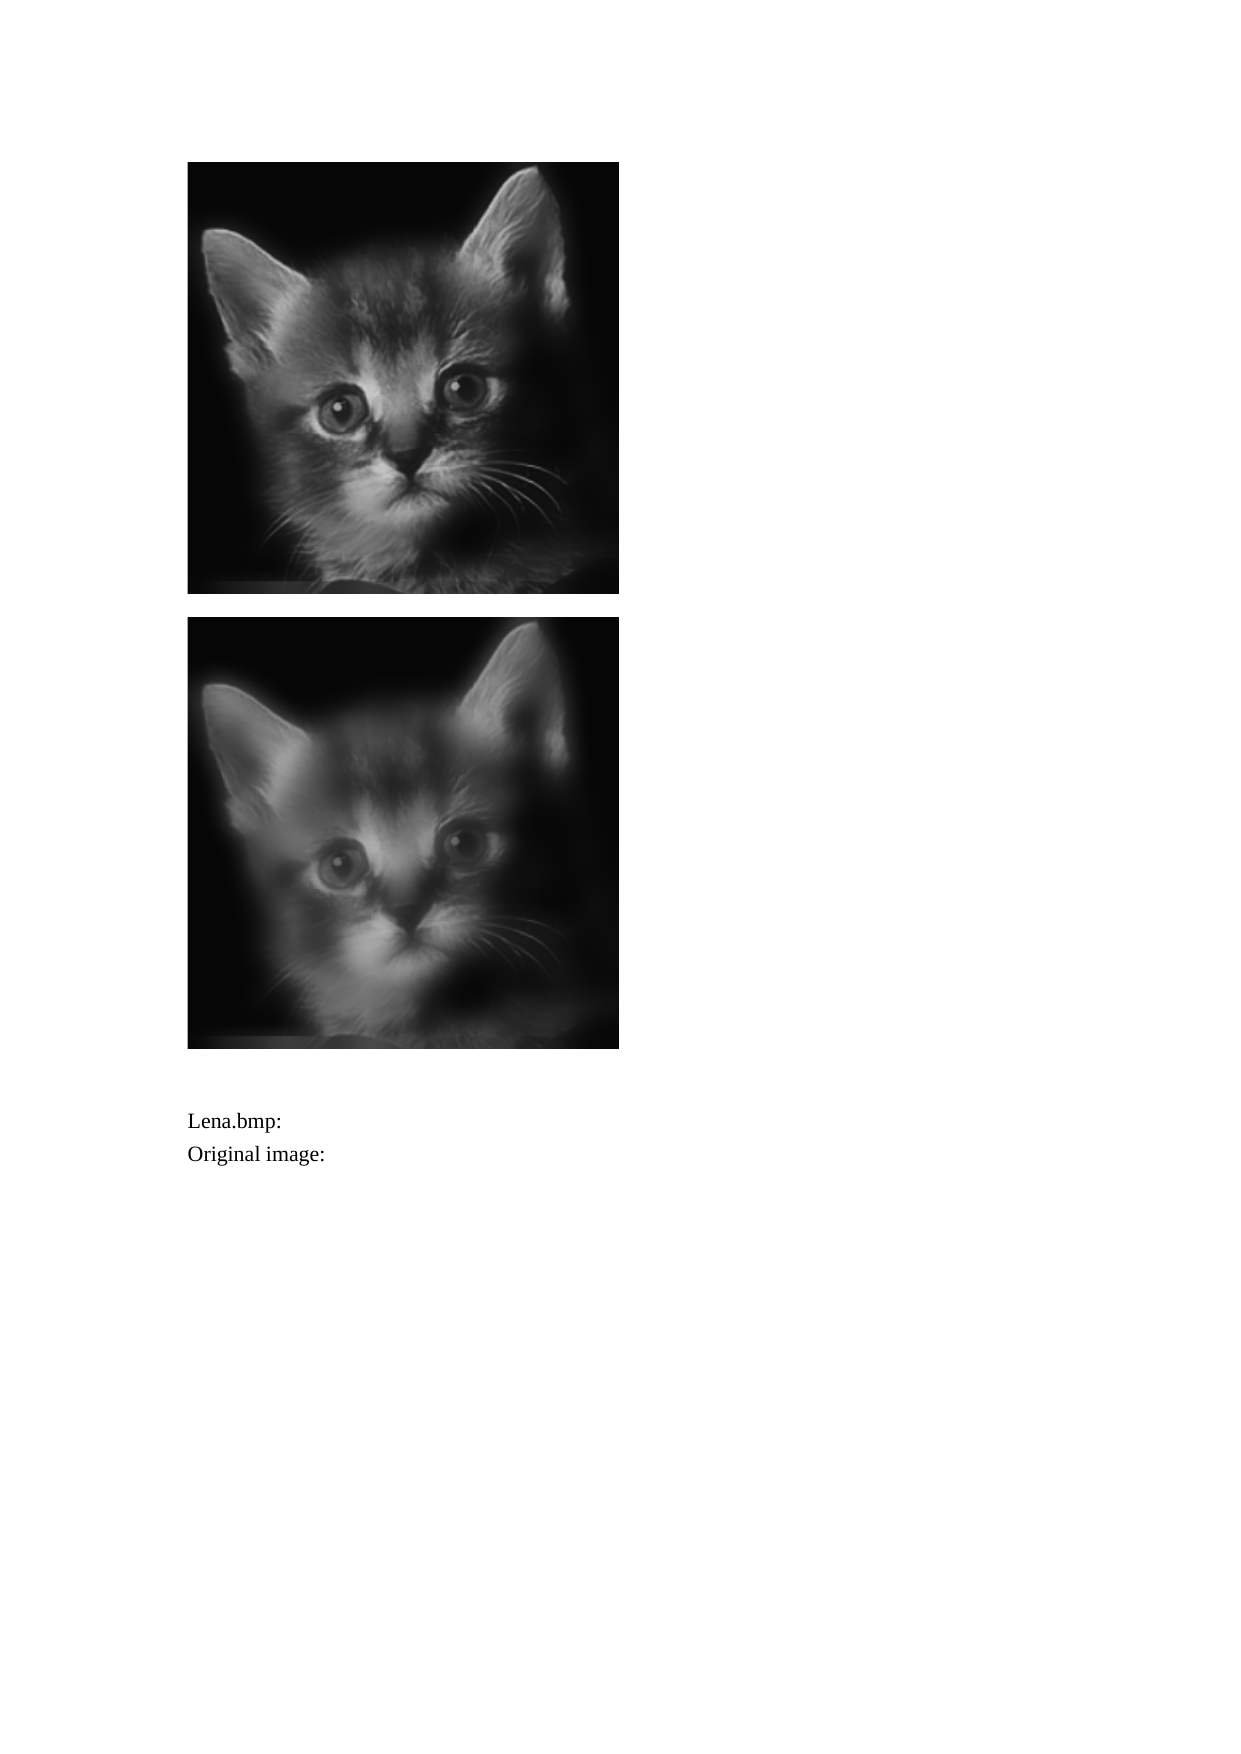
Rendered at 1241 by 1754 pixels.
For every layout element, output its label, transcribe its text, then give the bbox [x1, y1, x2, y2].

text Lena.bmp: [187, 1104, 1053, 1137]
picture [187, 617, 619, 1049]
picture [187, 162, 619, 594]
text Original image: [187, 1137, 1053, 1169]
